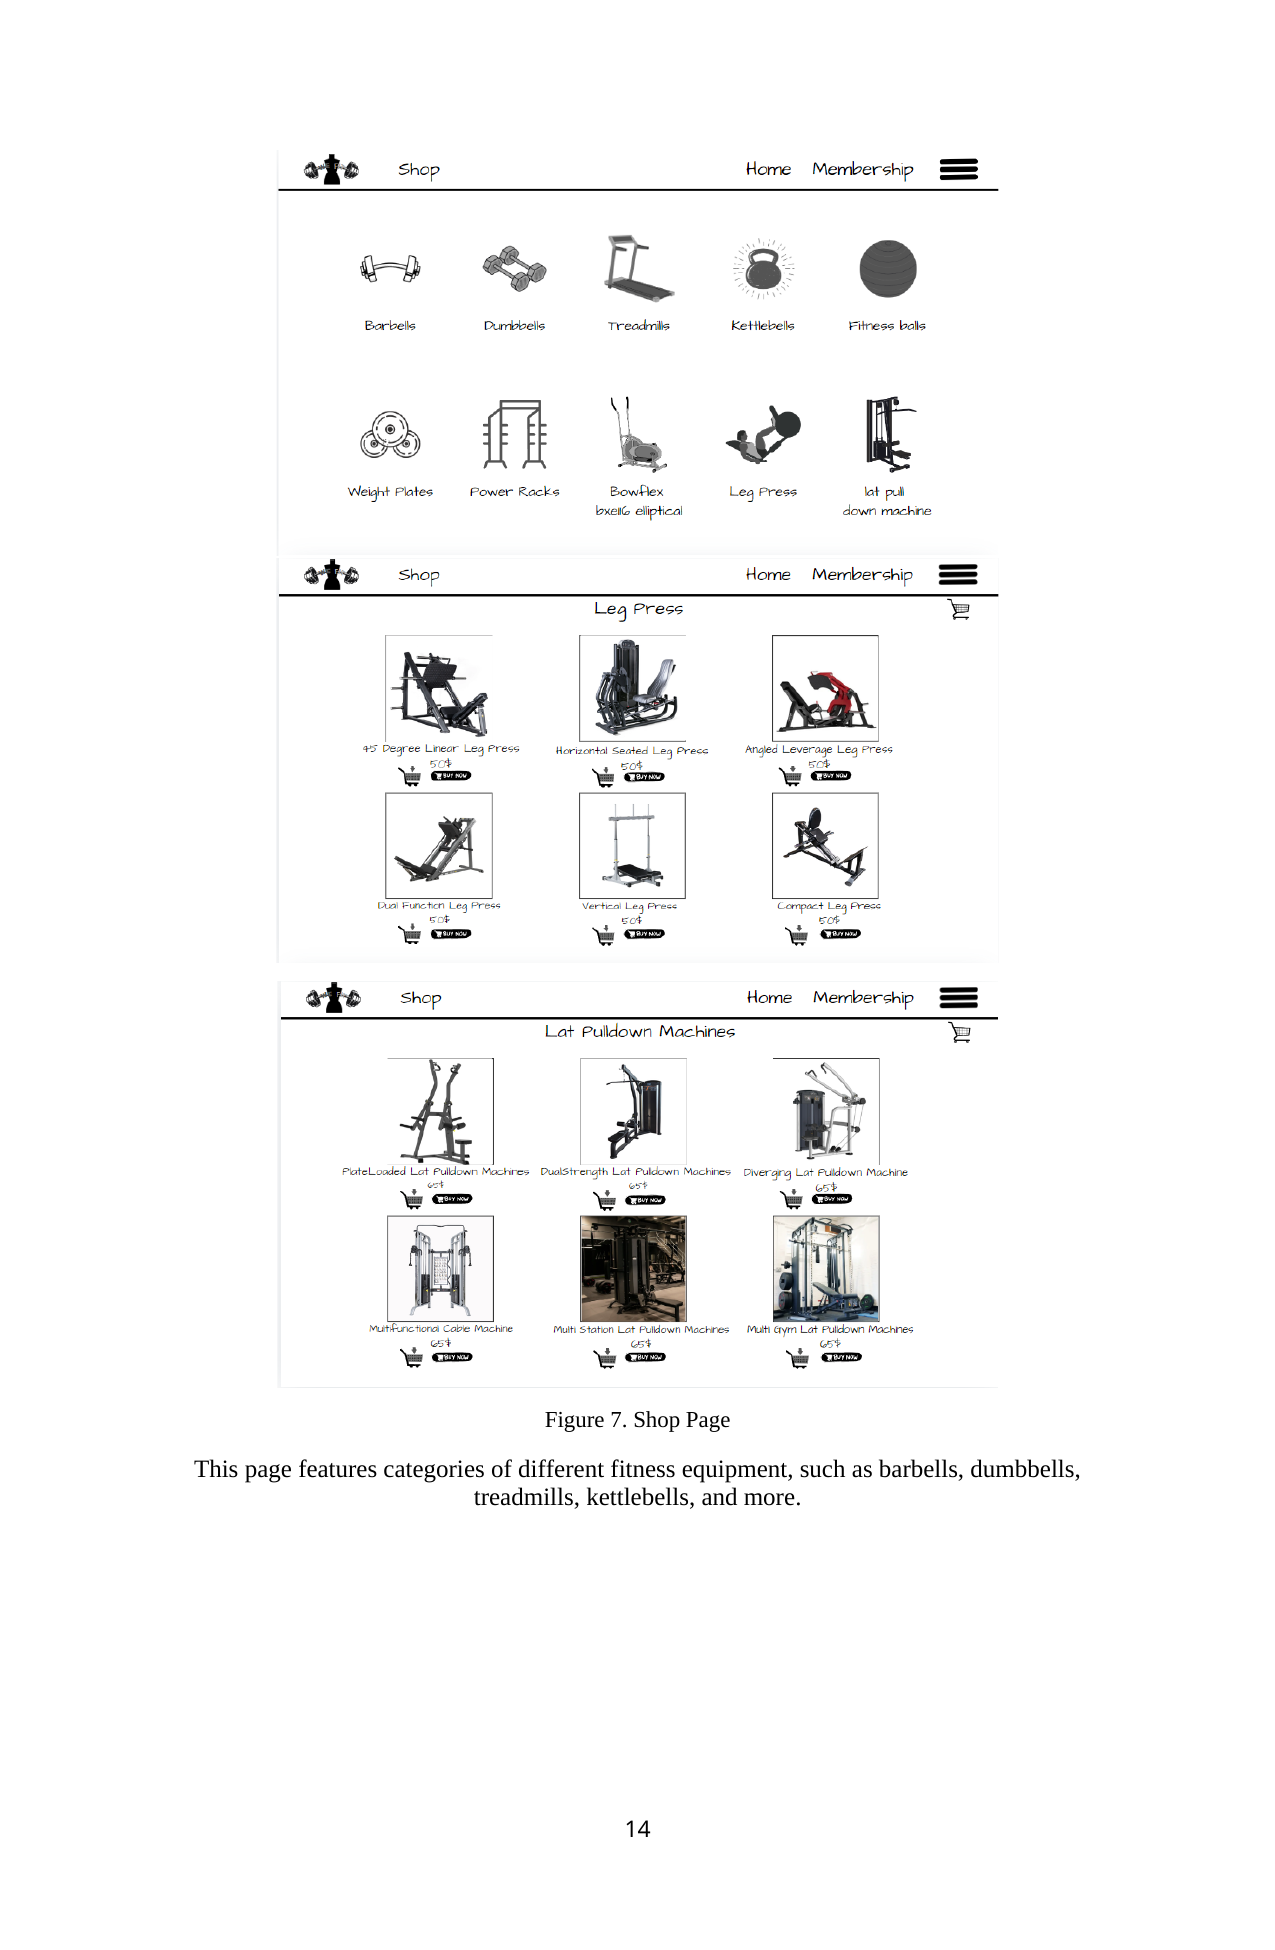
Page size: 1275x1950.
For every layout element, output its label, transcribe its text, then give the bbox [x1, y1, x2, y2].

picture [276, 150, 999, 556]
text This page features categories of different fitness equipment, such as barbells, dumbbells, treadmills, kettlebells, and more. [150, 1454, 1125, 1511]
picture [277, 981, 998, 1388]
text Figure 7. Shop Page [150, 1406, 1125, 1433]
picture [276, 558, 999, 963]
